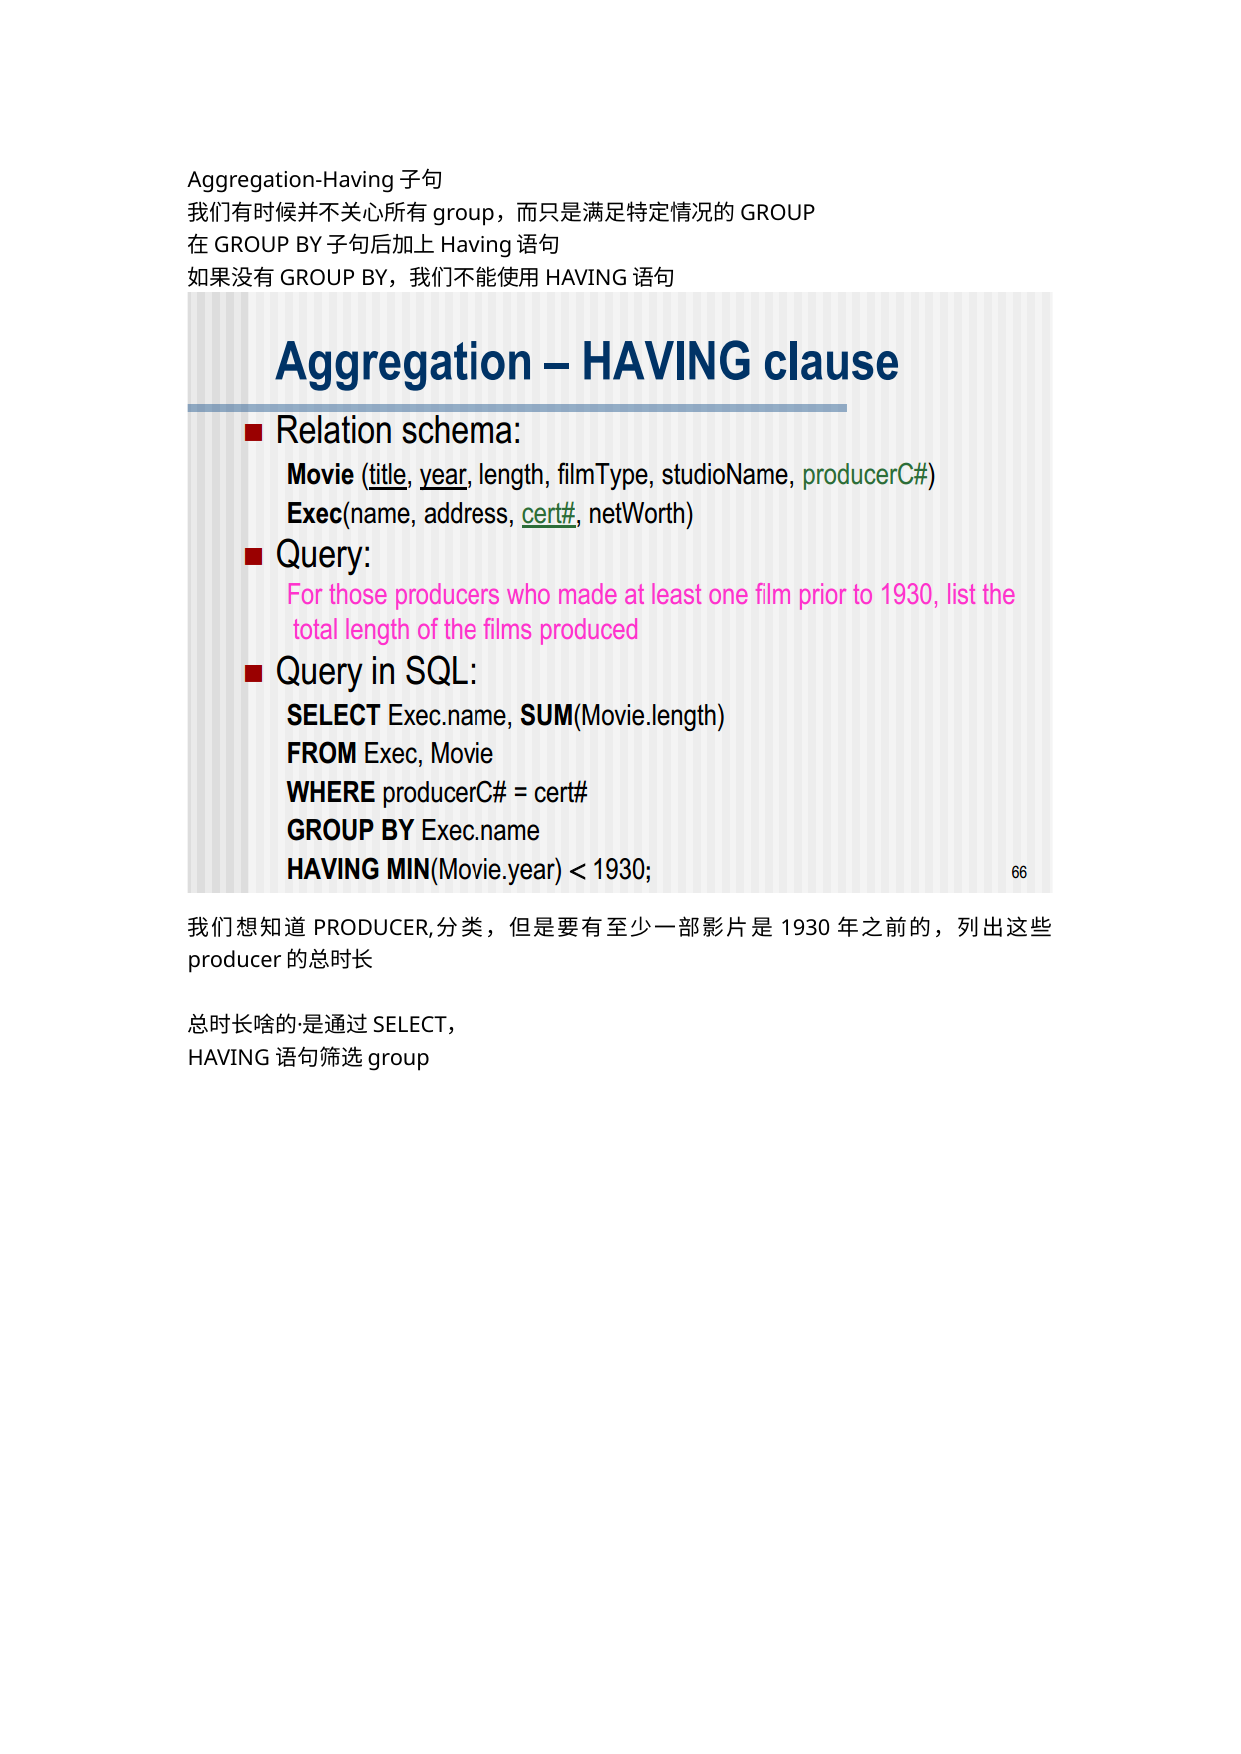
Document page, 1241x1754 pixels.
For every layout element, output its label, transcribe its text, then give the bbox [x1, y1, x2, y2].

text 总时长啥的·是通过SELECT， [187, 1007, 1053, 1039]
text 如果没有GROUP BY，我们不能使用HAVING语句 [187, 259, 1053, 292]
text HAVING 语句筛选group [187, 1039, 1053, 1072]
text 在GROUP BY子句后加上Having语句 [187, 227, 1053, 259]
text 我们有时候并不关心所有group，而只是满足特定情况的GROUP [187, 194, 1053, 227]
text Aggregation-Having子句 [187, 162, 1053, 194]
picture [187, 292, 1053, 893]
text 我们想知道PRODUCER,分类，但是要有至少一部影片是1930年之前的，列出这些producer的总时长 [187, 909, 1053, 974]
